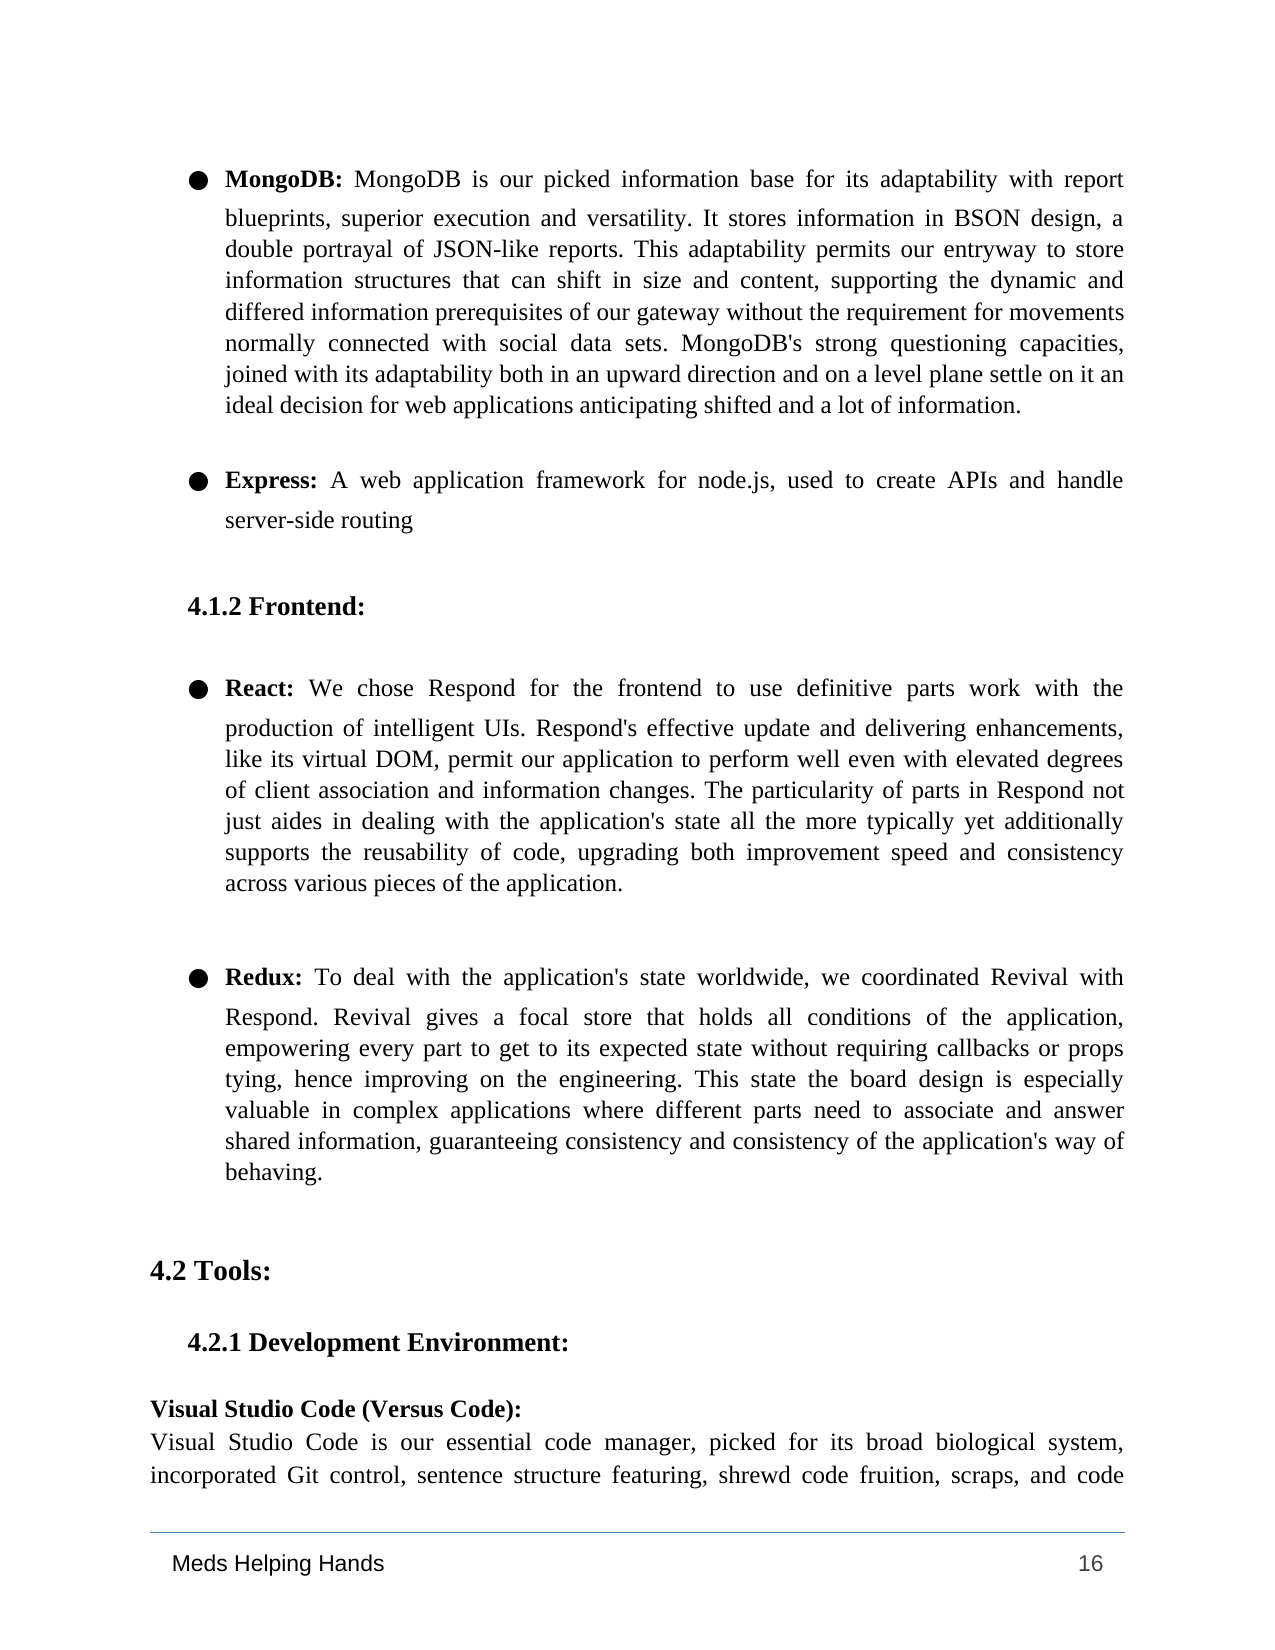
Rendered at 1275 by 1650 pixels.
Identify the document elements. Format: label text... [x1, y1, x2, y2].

text Visual Studio Code (Versus Code): [150, 1394, 1125, 1423]
subtitle 4.1.2 Frontend: [150, 590, 1125, 621]
list React: We chose Respond for the frontend to use definitive parts work with the production of intelligent UIs. Respond's effective update and delivering enhancements, like its virtual DOM, permit our application to perform well even with elevated degrees of client association and information changes. The particularity of parts in Respond not just aides in dealing with the application's state all the more typically yet additionally supports the reusability of code, upgrading both improvement speed and consistency across various pieces of the application. [187, 659, 1125, 897]
list Express: A web application framework for node.js, used to create APIs and handle server-side routing [187, 452, 1125, 534]
subtitle 4.2.1 Development Environment: [150, 1326, 1125, 1357]
subtitle 4.2 Tools: [150, 1253, 1125, 1286]
list MongoDB: MongoDB is our picked information base for its adaptability with report blueprints, superior execution and versatility. It stores information in BSON design, a double portrayal of JSON-like reports. This adaptability permits our entryway to store information structures that can shift in size and content, supporting the dynamic and differed information prerequisites of our gateway without the requirement for movements normally connected with social data sets. MongoDB's strong questioning capacities, joined with its adaptability both in an upward direction and on a level plane settle on it an ideal decision for web applications anticipating shifted and a lot of information. [187, 150, 1125, 418]
list Redux: To deal with the application's state worldwide, we coordinated Revival with Respond. Revival gives a focal store that holds all conditions of the application, empowering every part to get to its expected state without requiring callbacks or props tying, hence improving on the engineering. This state the board design is especially valuable in complex applications where different parts need to associate and answer shared information, guaranteeing consistency and consistency of the application's way of behaving. [187, 948, 1125, 1186]
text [150, 1427, 1125, 1489]
